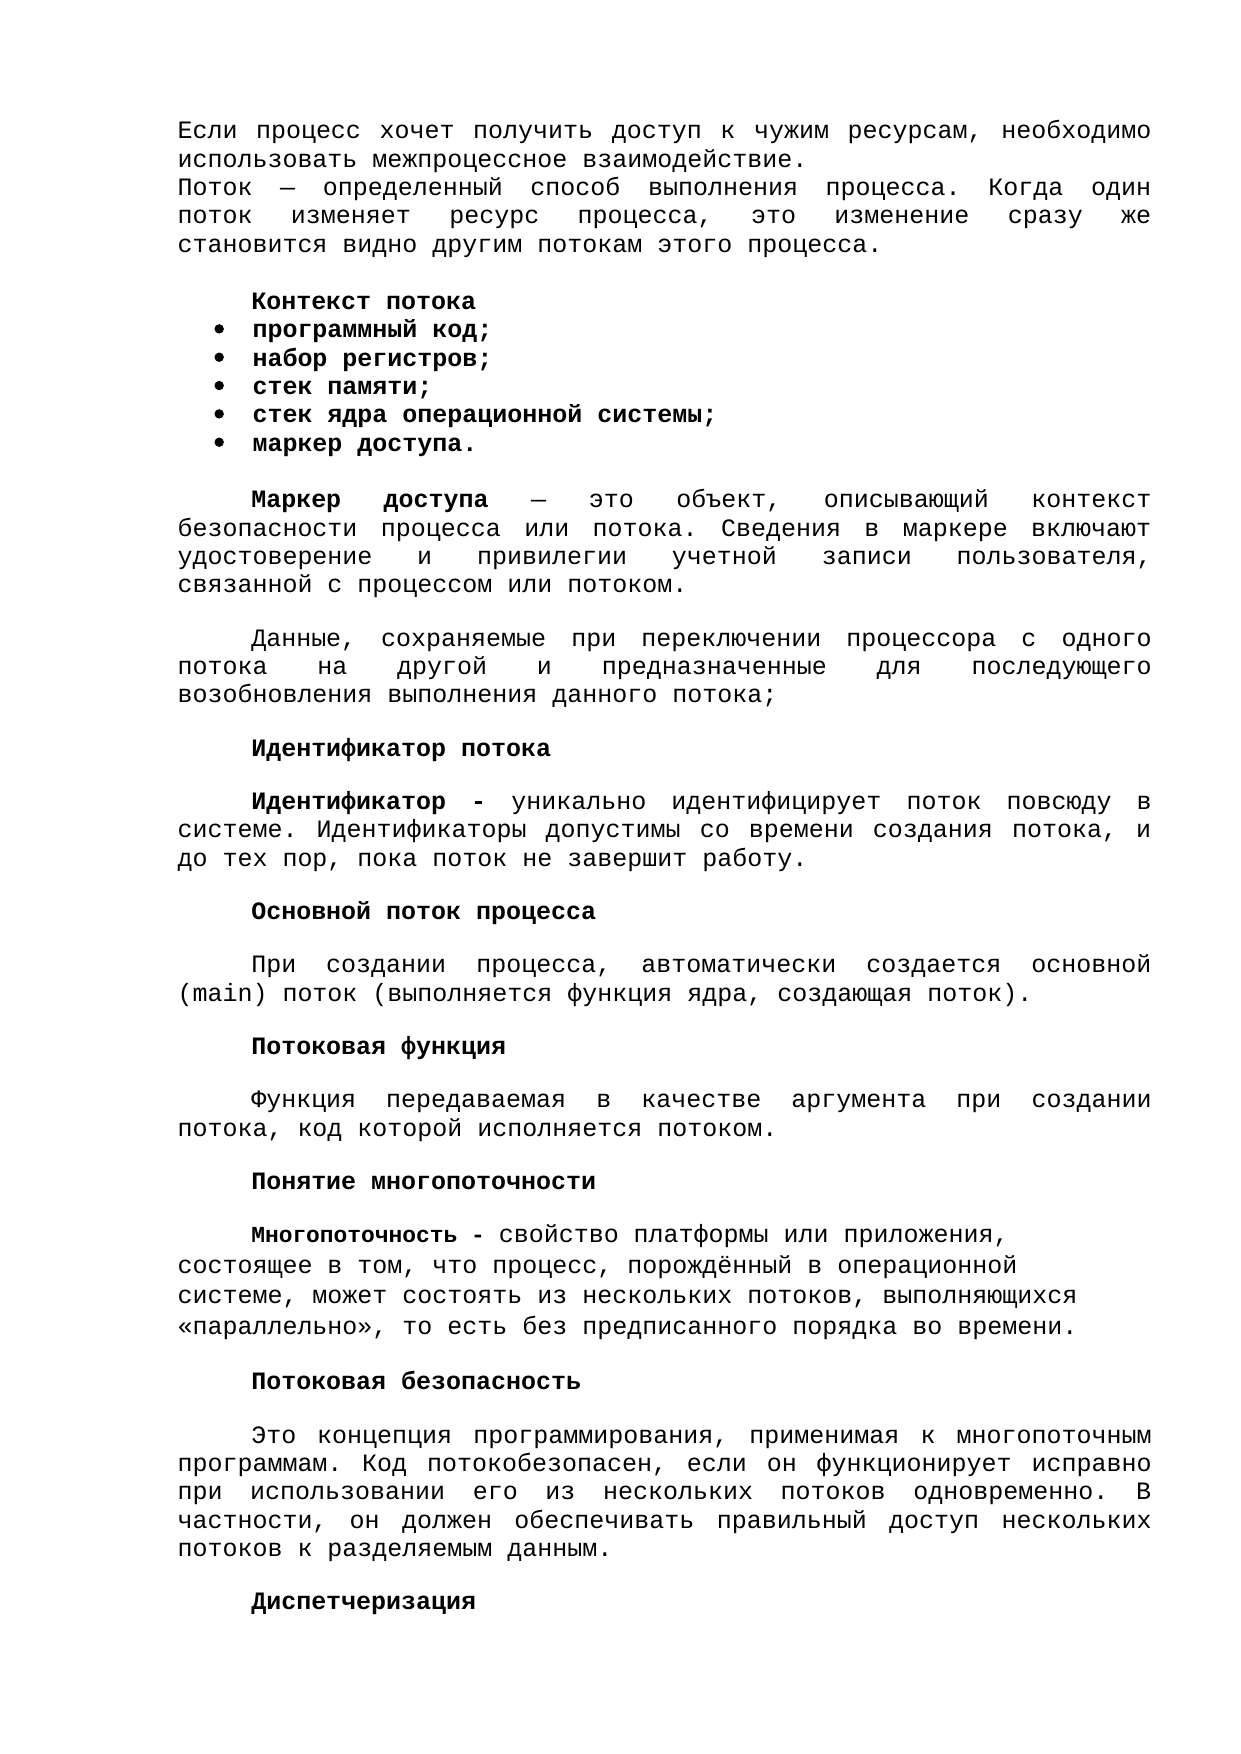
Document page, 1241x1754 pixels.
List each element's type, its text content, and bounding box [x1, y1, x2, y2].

list программный код; [215, 317, 1152, 345]
text Это концепция программирования, применимая к многопоточным программам. Код потокобезопасен, если он функционирует исправно при использовании его из нескольких потоков одновременно. В частности, он должен обеспечивать правильный доступ нескольких потоков к разделяемым данным. [177, 1422, 1152, 1564]
text Поток — определенный способ выполнения процесса. Когда один поток изменяет ресурс процесса, это изменение сразу же становится видно другим потокам этого процесса. [177, 175, 1152, 260]
text Если процесс хочет получить доступ к чужим ресурсам, необходимо использовать межпроцессное взаимодействие. [177, 118, 1152, 175]
list стек ядра операционной системы; [215, 402, 1152, 430]
text Понятие многопоточности [177, 1168, 1152, 1197]
list набор регистров; [215, 345, 1152, 373]
text Функция передаваемая в качестве аргумента при создании потока, код которой исполняется потоком. [177, 1087, 1152, 1143]
text Идентификатор потока [177, 735, 1152, 763]
text При создании процесса, автоматически создается основной (main) поток (выполняется функция ядра, создающая поток). [177, 952, 1152, 1008]
text Потоковая функция [177, 1033, 1152, 1062]
text Диспетчеризация [177, 1589, 1152, 1617]
list стек памяти; [215, 373, 1152, 402]
list маркер доступа. [215, 430, 1152, 458]
text Контекст потока [177, 288, 1152, 317]
text Основной поток процесса [177, 898, 1152, 927]
text Многопоточность - свойство платформы или приложения, состоящее в том, что процесс, порождённый в операционной системе, может состоять из нескольких потоков, выполняющихся «параллельно», то есть без предписанного порядка во времени. [177, 1222, 1152, 1342]
text Маркер доступа — это объект, описывающий контекст безопасности процесса или потока. Сведения в маркере включают удостоверение и привилегии учетной записи пользователя, связанной с процессом или потоком. [177, 487, 1152, 600]
text Данные, сохраняемые при переключении процессора с одного потока на другой и предназначенные для последующего возобновления выполнения данного потока; [177, 625, 1152, 710]
text Потоковая безопасность [177, 1369, 1152, 1397]
text Идентификатор - уникально идентифицирует поток повсюду в системе. Идентификаторы допустимы со времени создания потока, и до тех пор, пока поток не завершит работу. [177, 788, 1152, 873]
